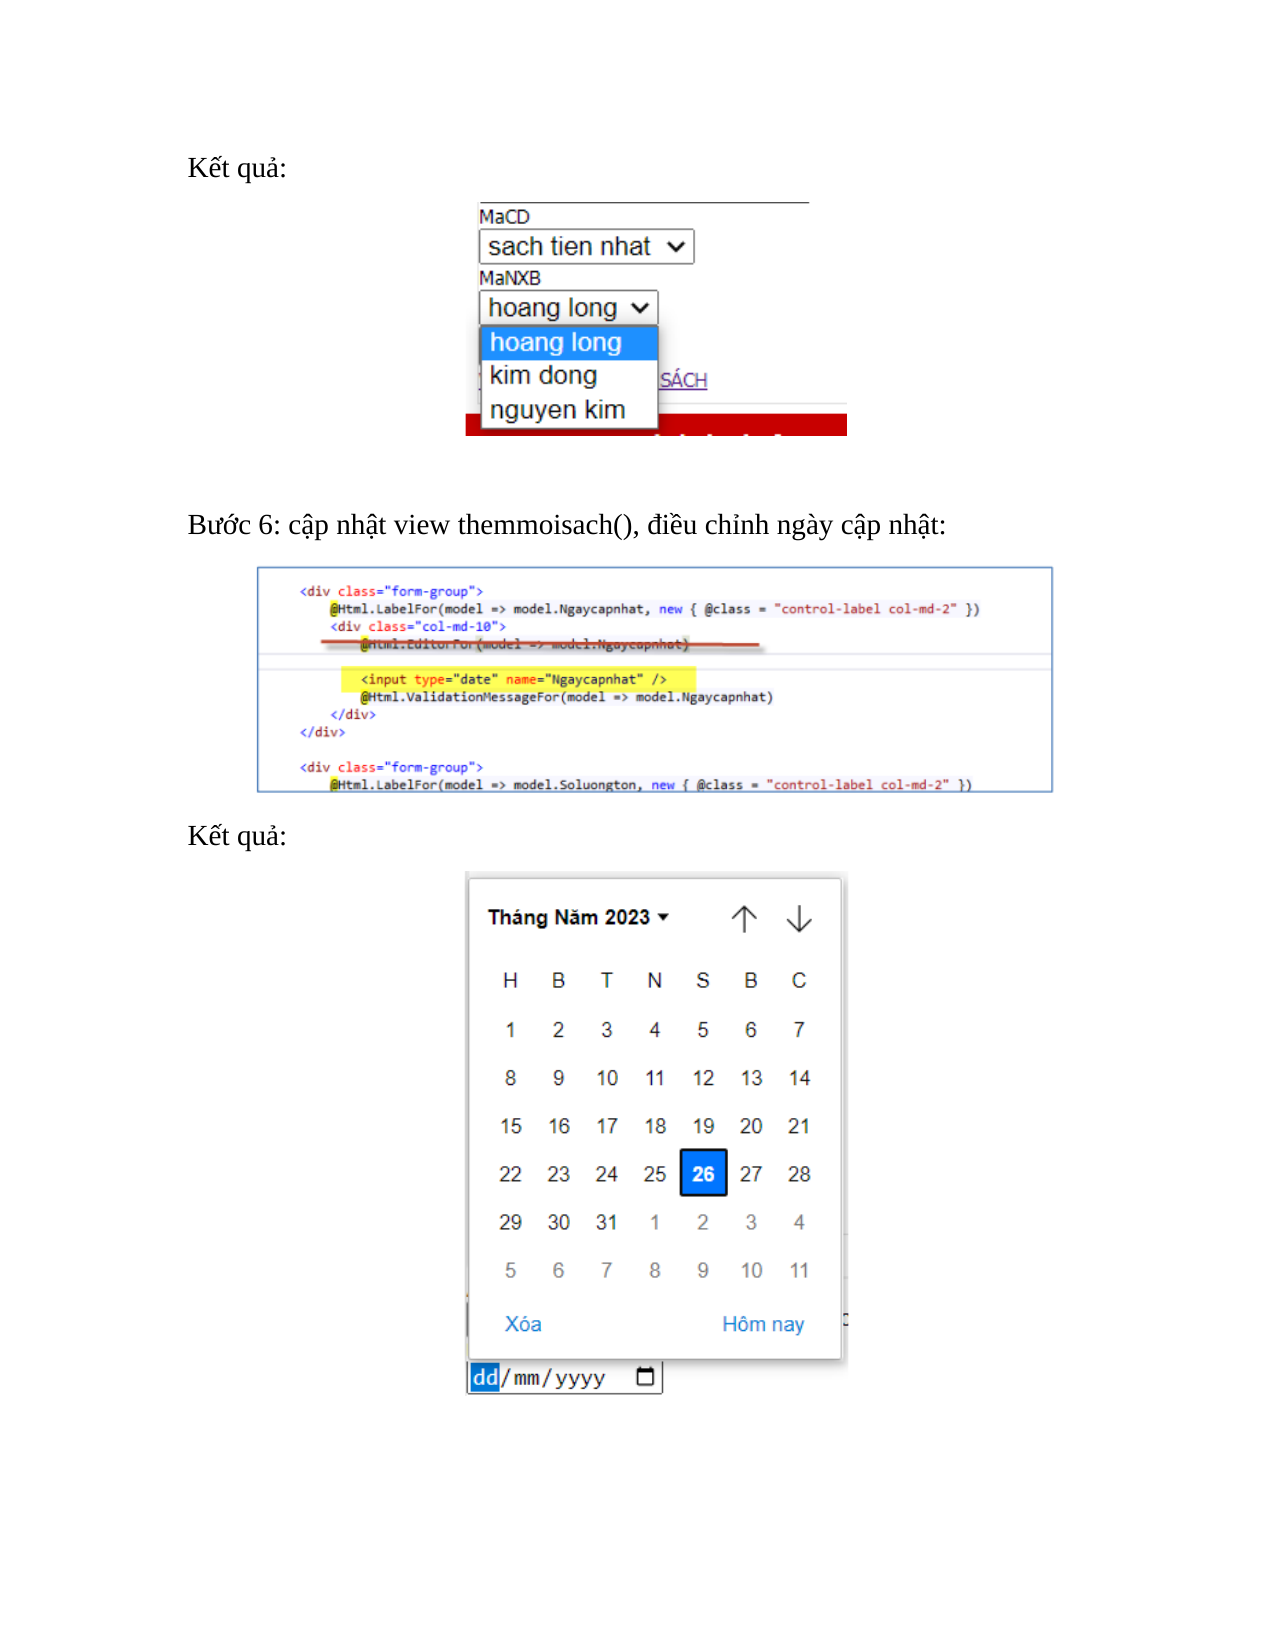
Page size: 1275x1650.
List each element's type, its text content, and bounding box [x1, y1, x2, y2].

picture [465, 202, 847, 436]
picture [464, 871, 849, 1396]
text Kết quả: [187, 150, 1125, 183]
picture [251, 560, 1061, 800]
text Kết quả: [187, 818, 1125, 852]
text Bước 6: cập nhật view themmoisach(), điều chỉnh ngày cập nhật: [187, 507, 1125, 541]
